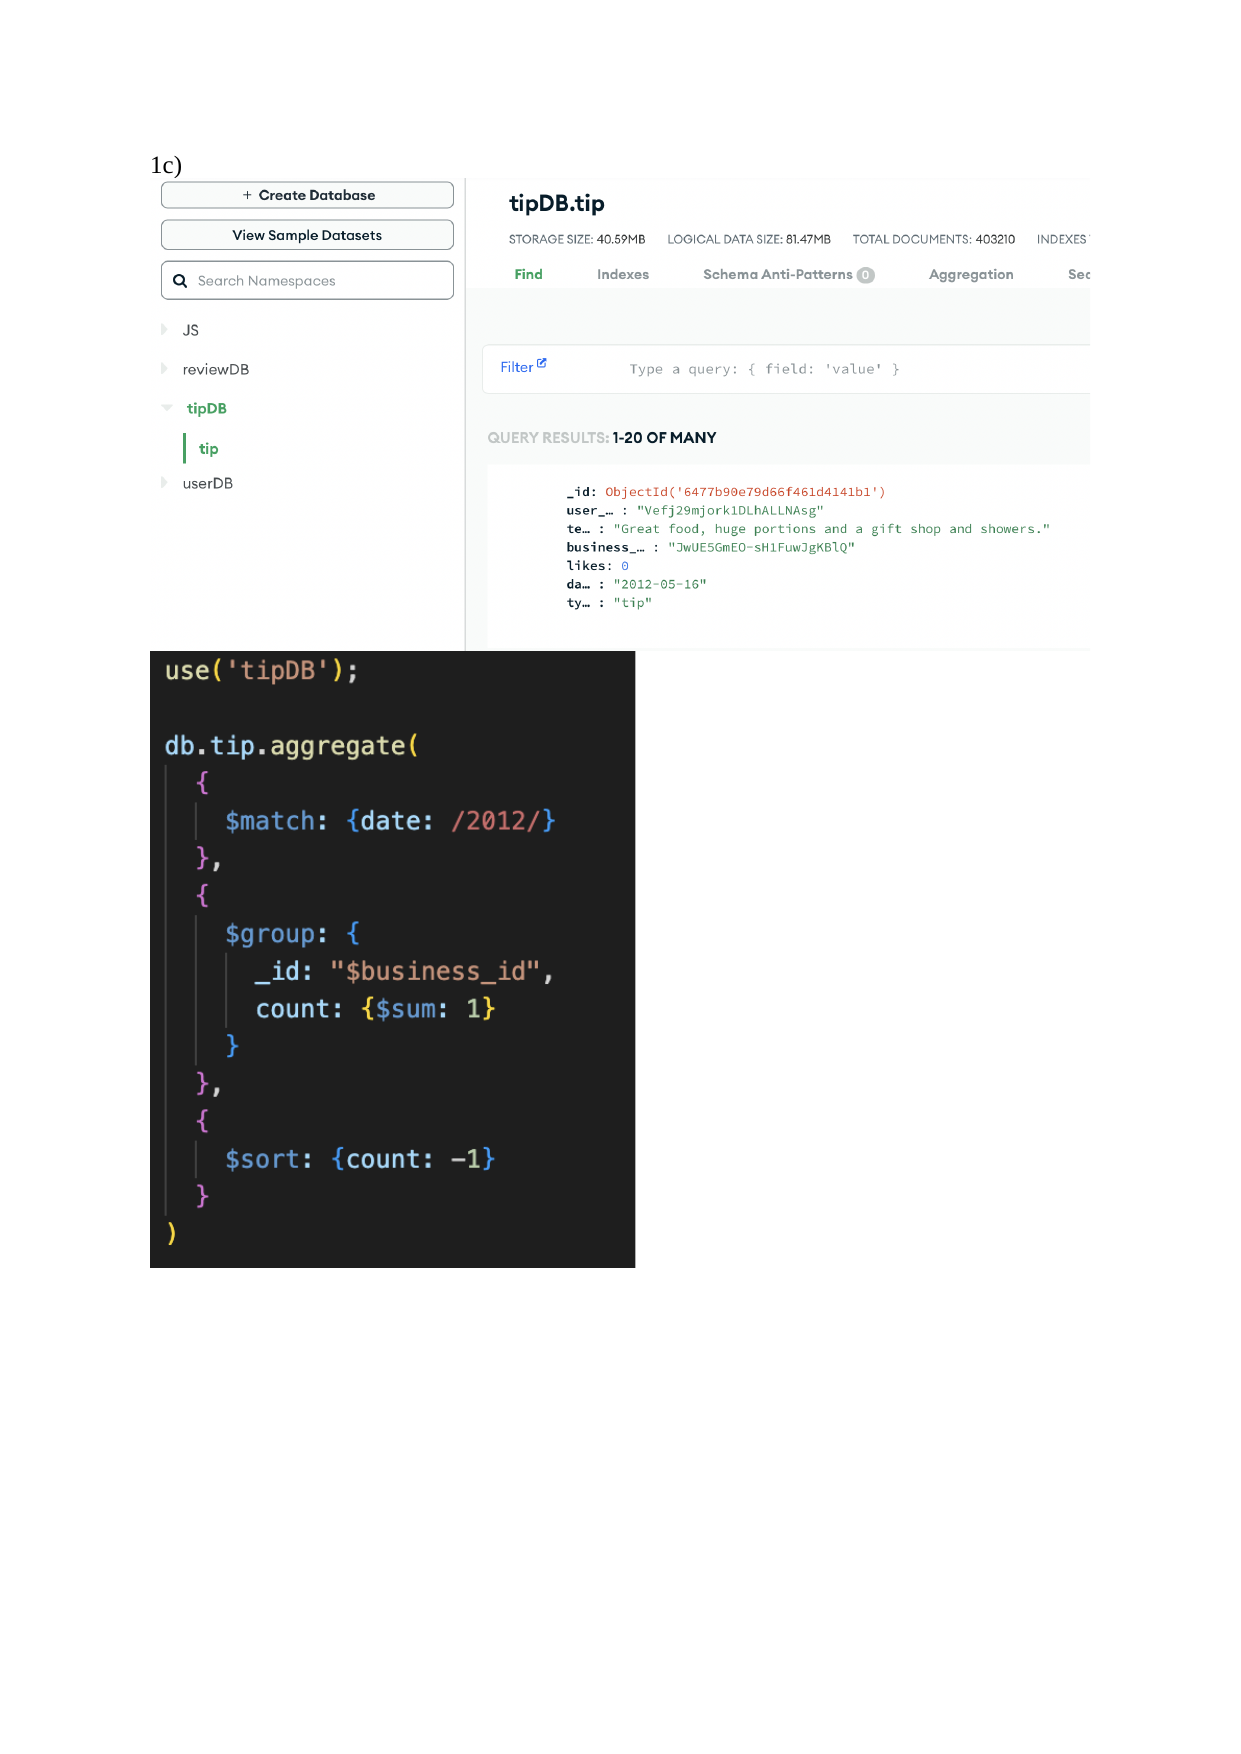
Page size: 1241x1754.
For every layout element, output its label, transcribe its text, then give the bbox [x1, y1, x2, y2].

picture [150, 178, 1091, 1268]
text 1c) [150, 150, 1090, 178]
